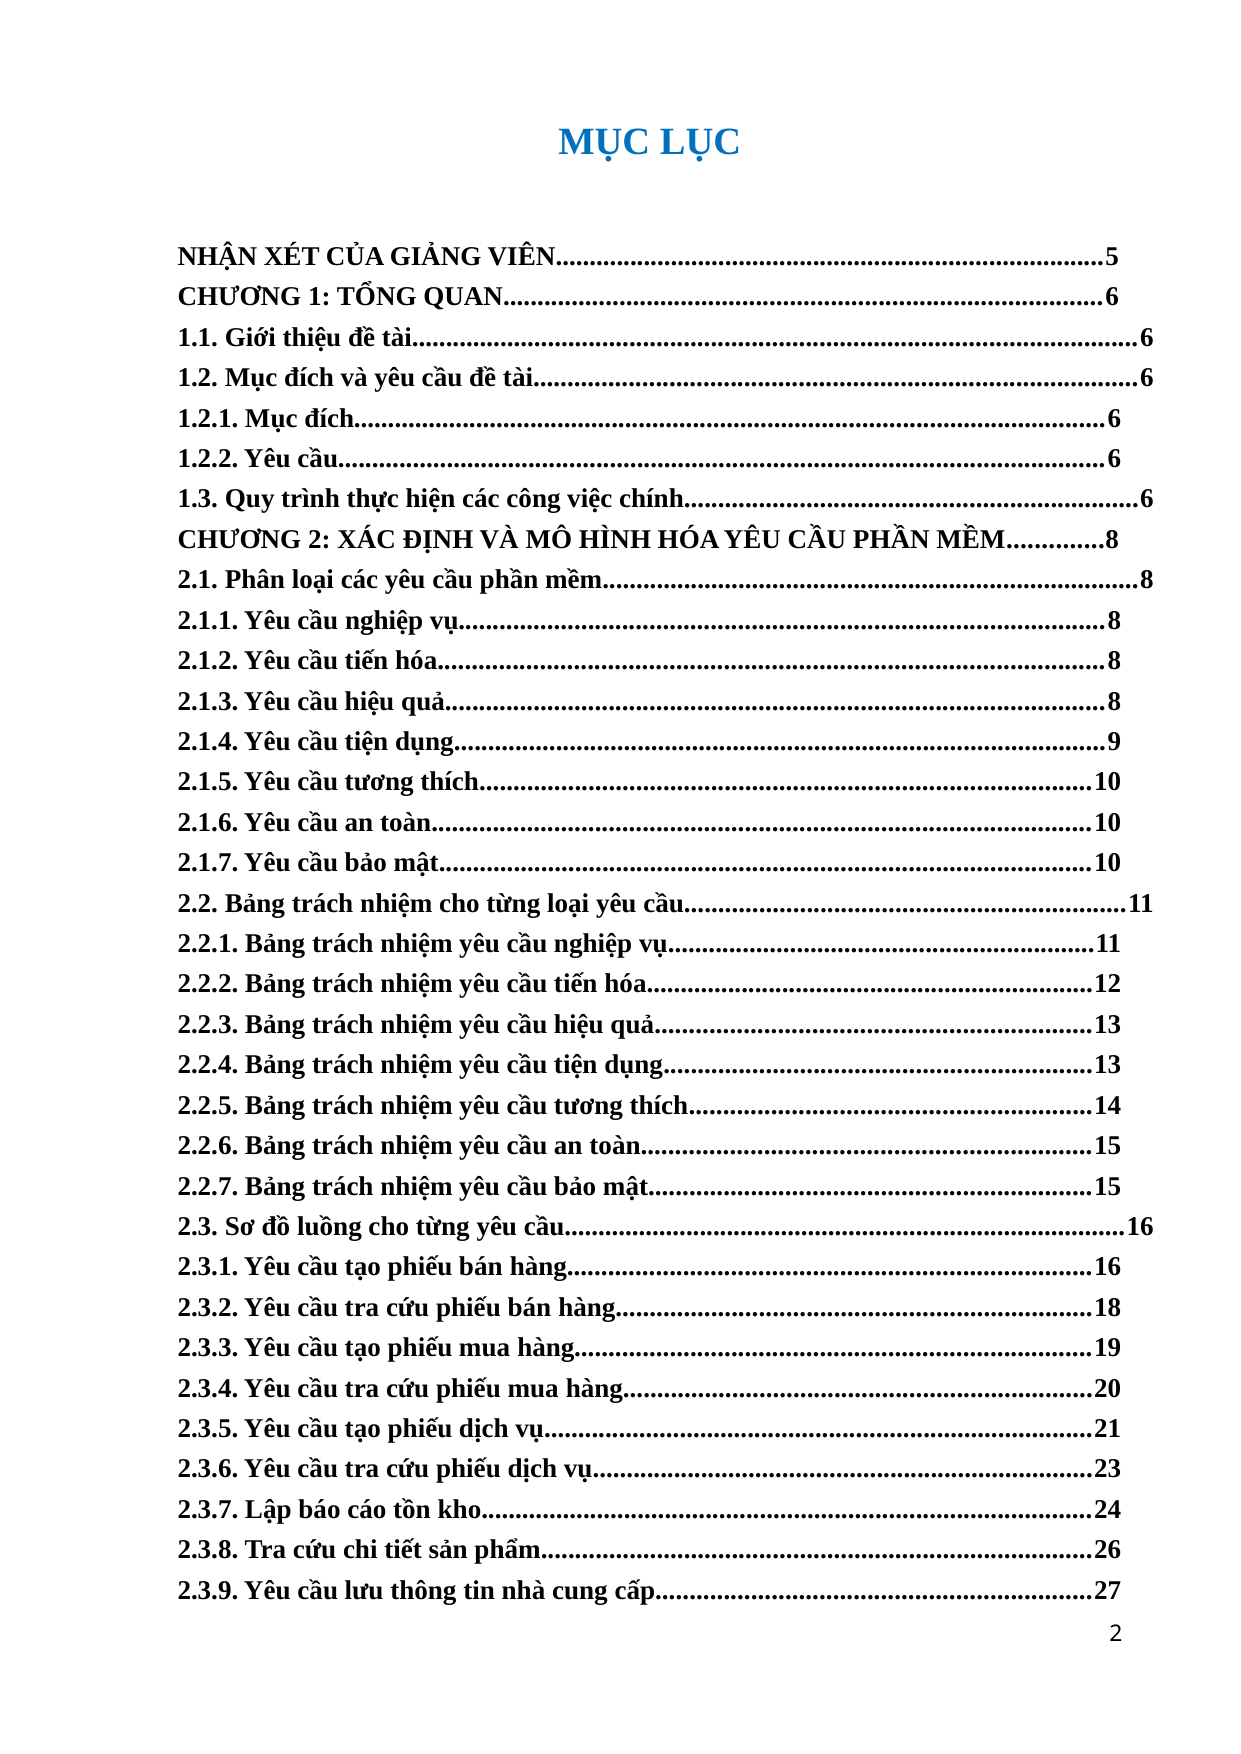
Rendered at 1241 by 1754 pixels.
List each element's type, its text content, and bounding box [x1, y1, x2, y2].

text MỤC LỤC [177, 118, 1122, 162]
